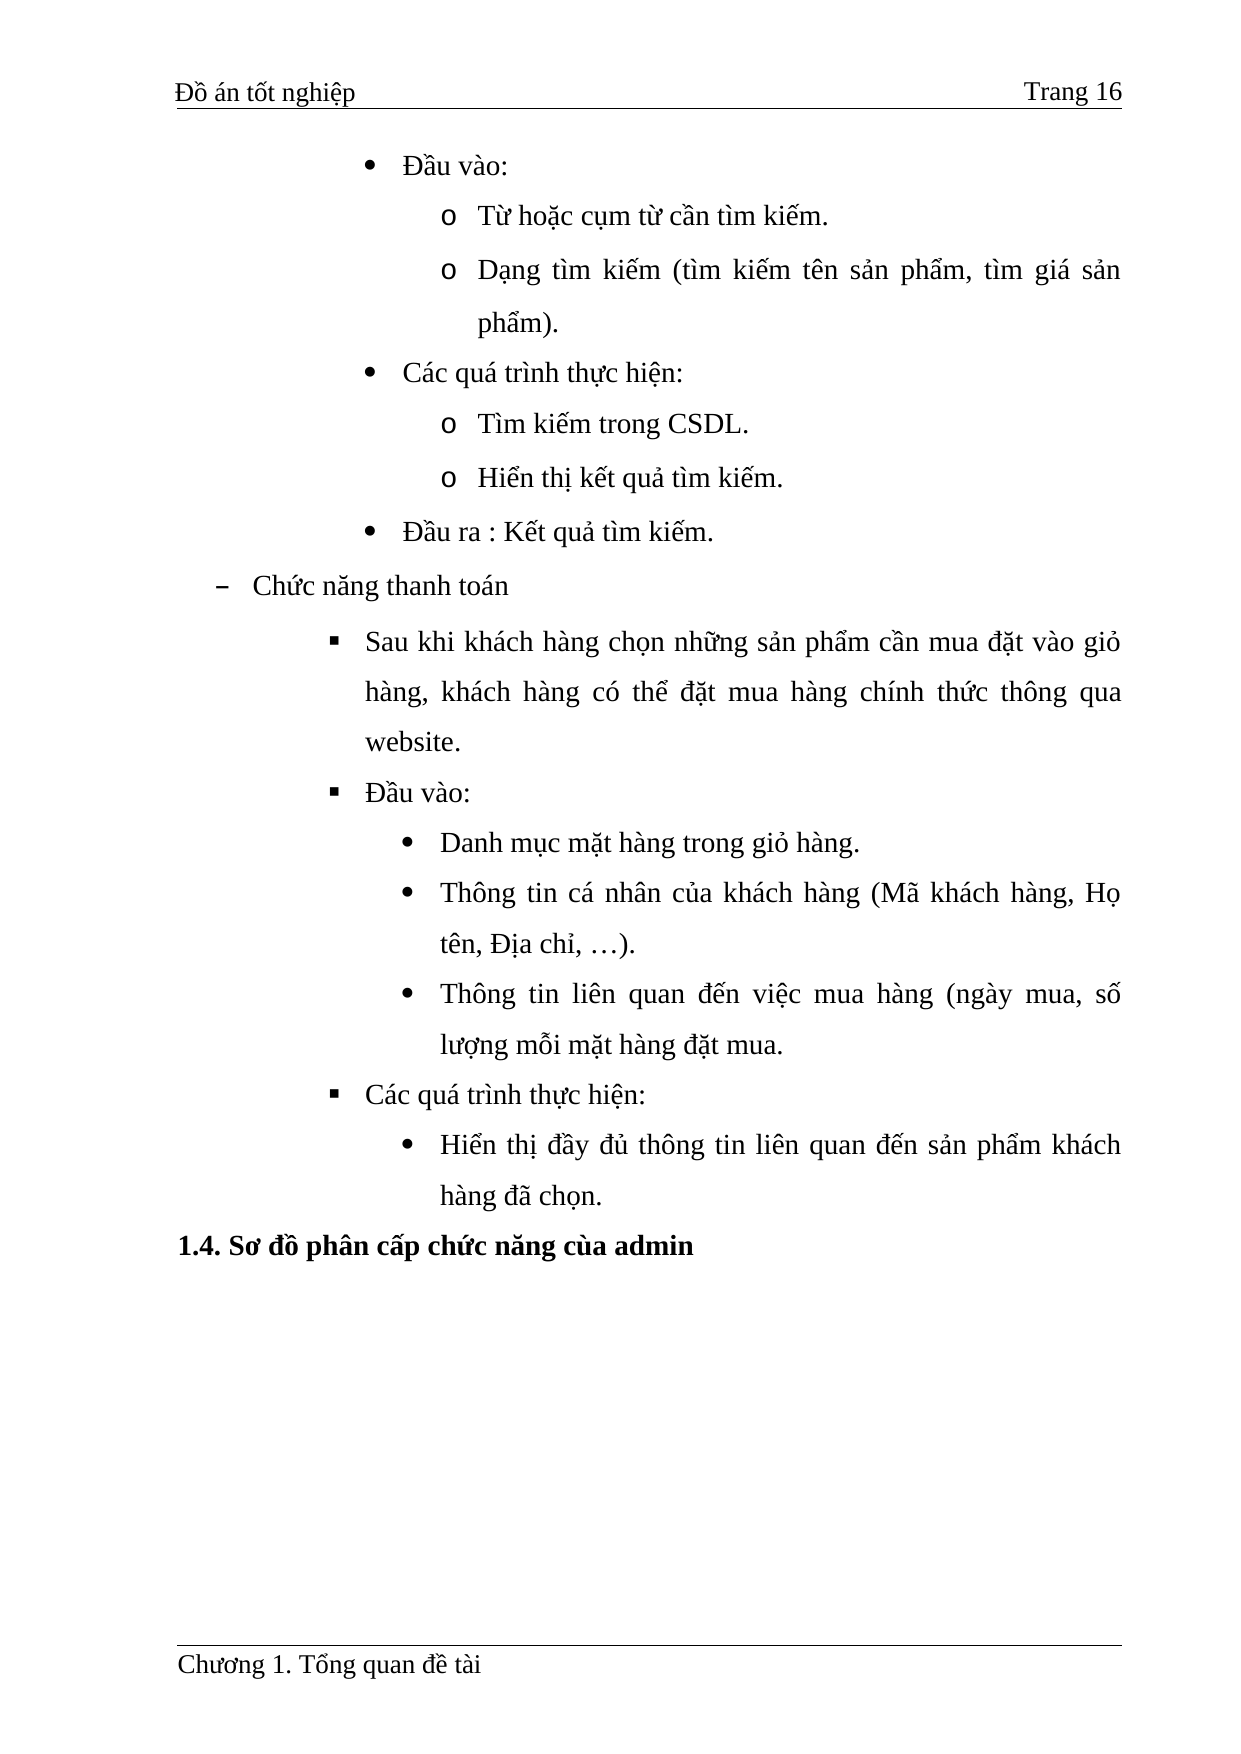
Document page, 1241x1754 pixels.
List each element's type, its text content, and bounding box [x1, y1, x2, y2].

list Dạng tìm kiếm (tìm kiếm tên sản phẩm, tìm giá sản phẩm). [440, 252, 1122, 338]
list Các quá trình thực hiện: [327, 1077, 1122, 1111]
list Tìm kiếm trong CSDL. [440, 406, 1122, 442]
list Hiển thị kết quả tìm kiếm. [440, 460, 1122, 496]
text Sơ đồ phân cấp chức năng cùa admin [177, 1228, 1122, 1262]
list Đầu ra : Kết quả tìm kiếm. [365, 514, 1122, 547]
list Danh mục mặt hàng trong giỏ hàng. [402, 825, 1122, 859]
list Đầu vào: [365, 148, 1122, 181]
list Sau khi khách hàng chọn những sản phẩm cần mua đặt vào giỏ hàng, khách hàng có thể đặt mua hàng chính thức thông qua website. [327, 624, 1122, 758]
list Đầu vào: [327, 775, 1122, 808]
list Thông tin liên quan đến việc mua hàng (ngày mua, số lượng mỗi mặt hàng đặt mua. [402, 976, 1122, 1060]
list Chức năng thanh toán [215, 564, 1122, 604]
list Từ hoặc cụm từ cần tìm kiếm. [440, 198, 1122, 234]
list Hiển thị đầy đủ thông tin liên quan đến sản phẩm khách hàng đã chọn. [402, 1127, 1122, 1211]
list Thông tin cá nhân của khách hàng (Mã khách hàng, Họ tên, Địa chỉ, …). [402, 876, 1122, 959]
list Các quá trình thực hiện: [365, 355, 1122, 389]
